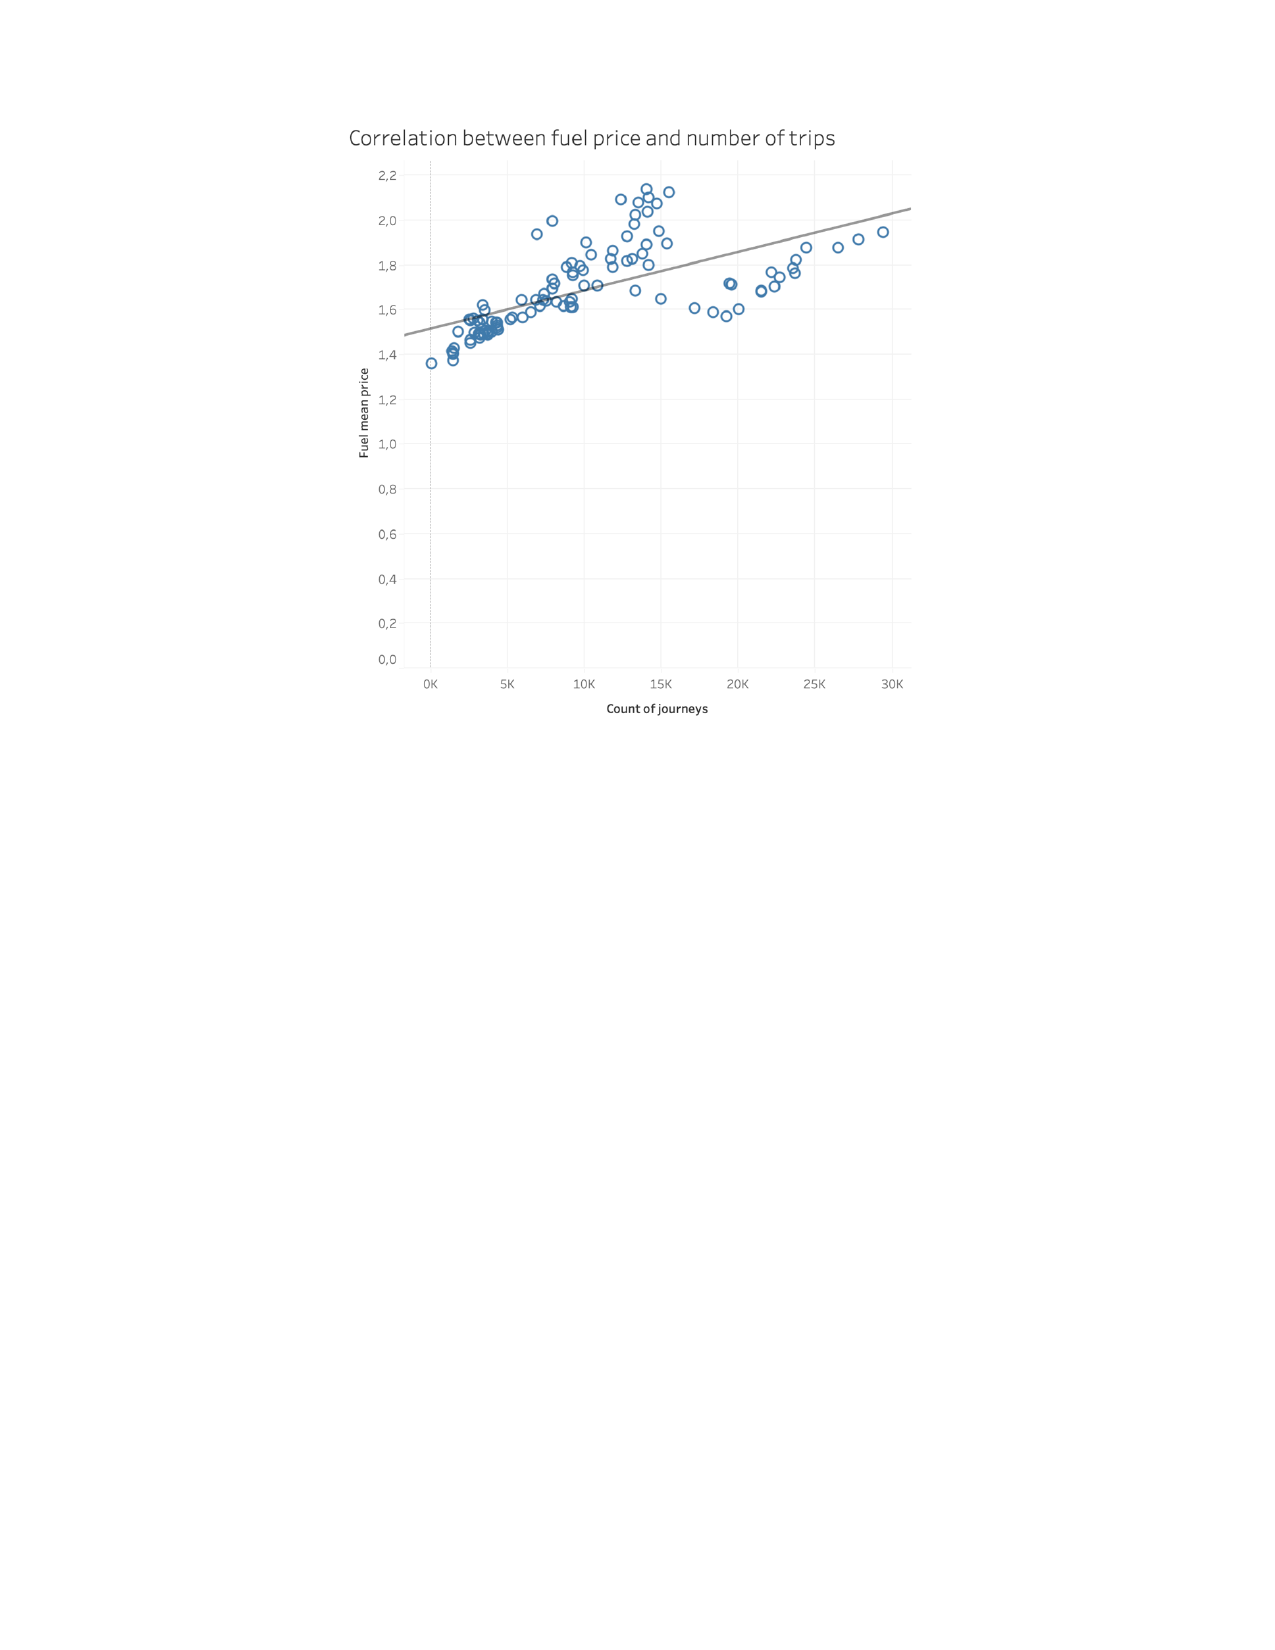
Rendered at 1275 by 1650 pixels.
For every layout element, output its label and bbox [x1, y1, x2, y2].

picture [343, 118, 932, 723]
